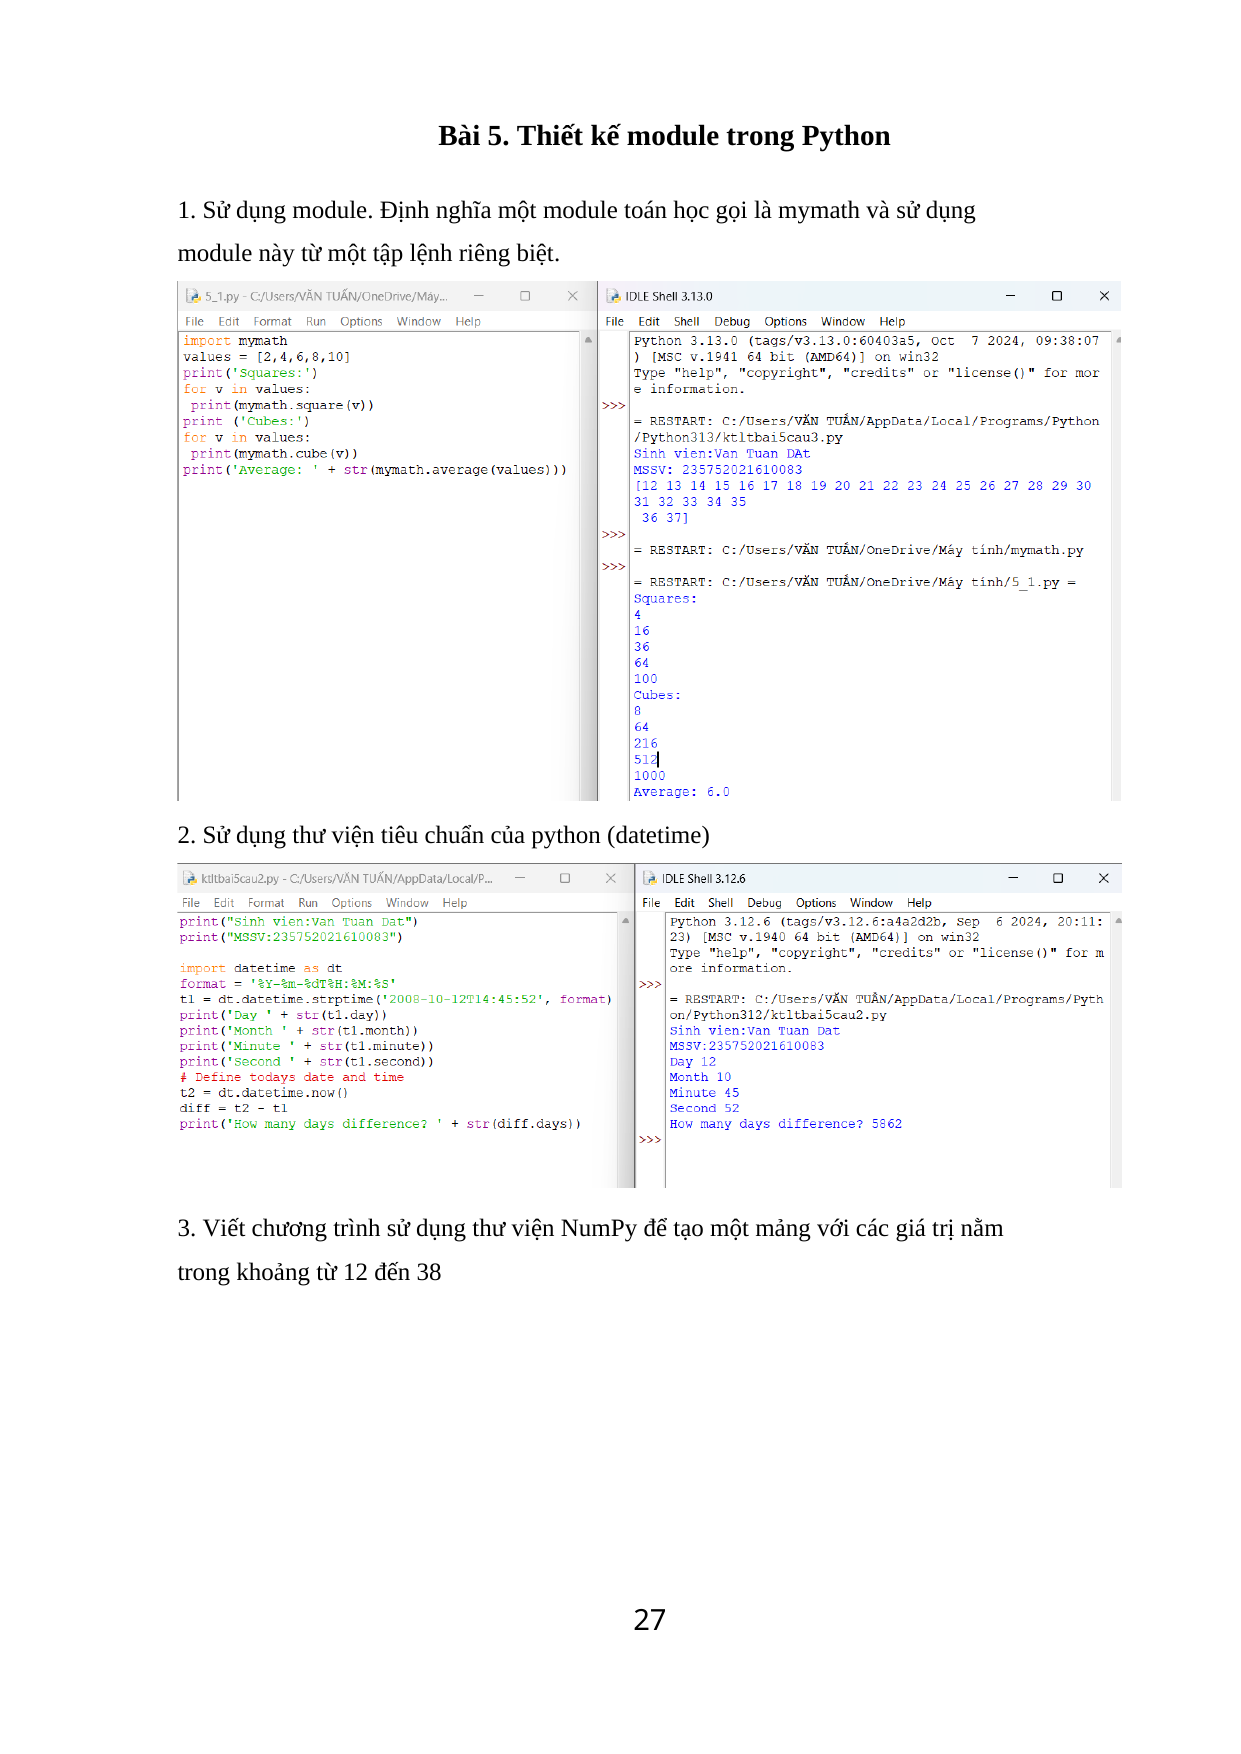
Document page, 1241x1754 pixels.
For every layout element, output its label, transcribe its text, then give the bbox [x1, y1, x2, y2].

text 1. Sử dụng module. Định nghĩa một module toán học gọi là mymath và sử dụng [177, 195, 1122, 223]
subtitle Bài 5. Thiết kế module trong Python [207, 118, 1122, 152]
picture [177, 281, 1121, 801]
text module này từ một tập lệnh riêng biệt. [177, 238, 1122, 267]
picture [177, 863, 1122, 1188]
text trong khoảng từ 12 đến 38 [177, 1257, 1122, 1285]
text 2. Sử dụng thư viện tiêu chuẩn của python (datetime) [177, 820, 1122, 849]
text 3. Viết chương trình sử dụng thư viện NumPy để tạo một mảng với các giá trị nằm [177, 1213, 1122, 1242]
